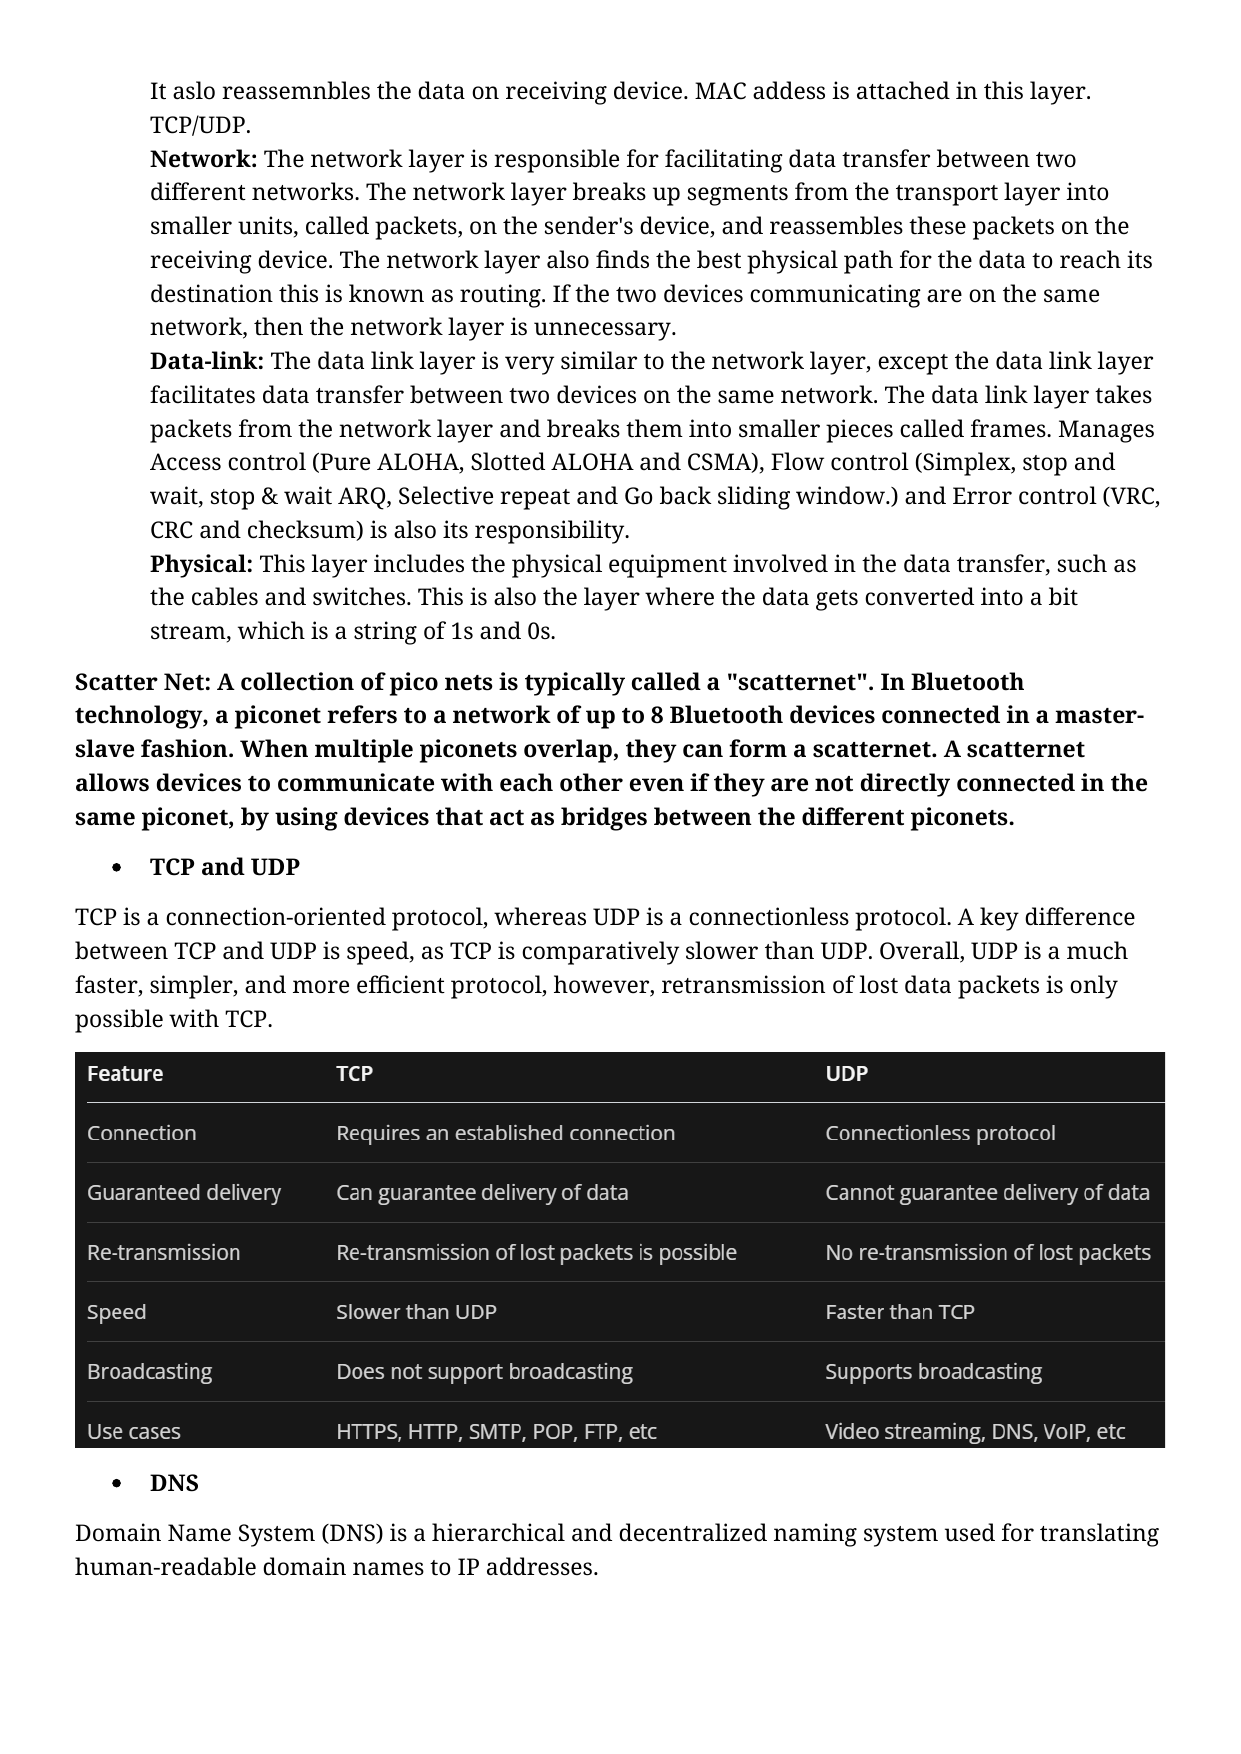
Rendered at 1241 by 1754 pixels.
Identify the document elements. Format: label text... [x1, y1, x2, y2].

text Scatter Net: A collection of pico nets is typically called a "scatternet". In Bluetooth technology, a piconet refers to a network of up to 8 Bluetooth devices connected in a master-slave fashion. When multiple piconets overlap, they can form a scatternet. A scatternet allows devices to communicate with each other even if they are not directly connected in the same piconet, by using devices that act as bridges between the different piconets. [75, 665, 1165, 832]
list TCP and UDP [112, 851, 1165, 882]
text Domain Name System (DNS) is a hierarchical and decentralized naming system used for translating human-readable domain names to IP addresses. [75, 1517, 1165, 1582]
text TCP is a connection-oriented protocol, whereas UDP is a connectionless protocol. A key difference between TCP and UDP is speed, as TCP is comparatively slower than UDP. Overall, UDP is a much faster, simpler, and more efficient protocol, however, retransmission of lost data packets is only possible with TCP. [75, 901, 1165, 1034]
list Data-link: The data link layer is very similar to the network layer, except the data link layer facilitates data transfer between two devices on the same network. The data link layer takes packets from the network layer and breaks them into smaller pieces called frames. Manages Access control (Pure ALOHA, Slotted ALOHA and CSMA), Flow control (Simplex, stop and wait, stop & wait ARQ, Selective repeat and Go back sliding window.) and Error control (VRC, CRC and checksum) is also its responsibility. [150, 345, 1165, 545]
list DNS [112, 1467, 1165, 1498]
list Physical: This layer includes the physical equipment involved in the data transfer, such as the cables and switches. This is also the layer where the data gets converted into a bit stream, which is a string of 1s and 0s. [150, 547, 1165, 646]
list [150, 75, 1165, 140]
list Network: The network layer is responsible for facilitating data transfer between two different networks. The network layer breaks up segments from the transport layer into smaller units, called packets, on the sender's device, and reassembles these packets on the receiving device. The network layer also finds the best physical path for the data to reach its destination this is known as routing. If the two devices communicating are on the same network, then the network layer is unnecessary. [150, 142, 1165, 342]
picture [75, 1052, 1166, 1448]
